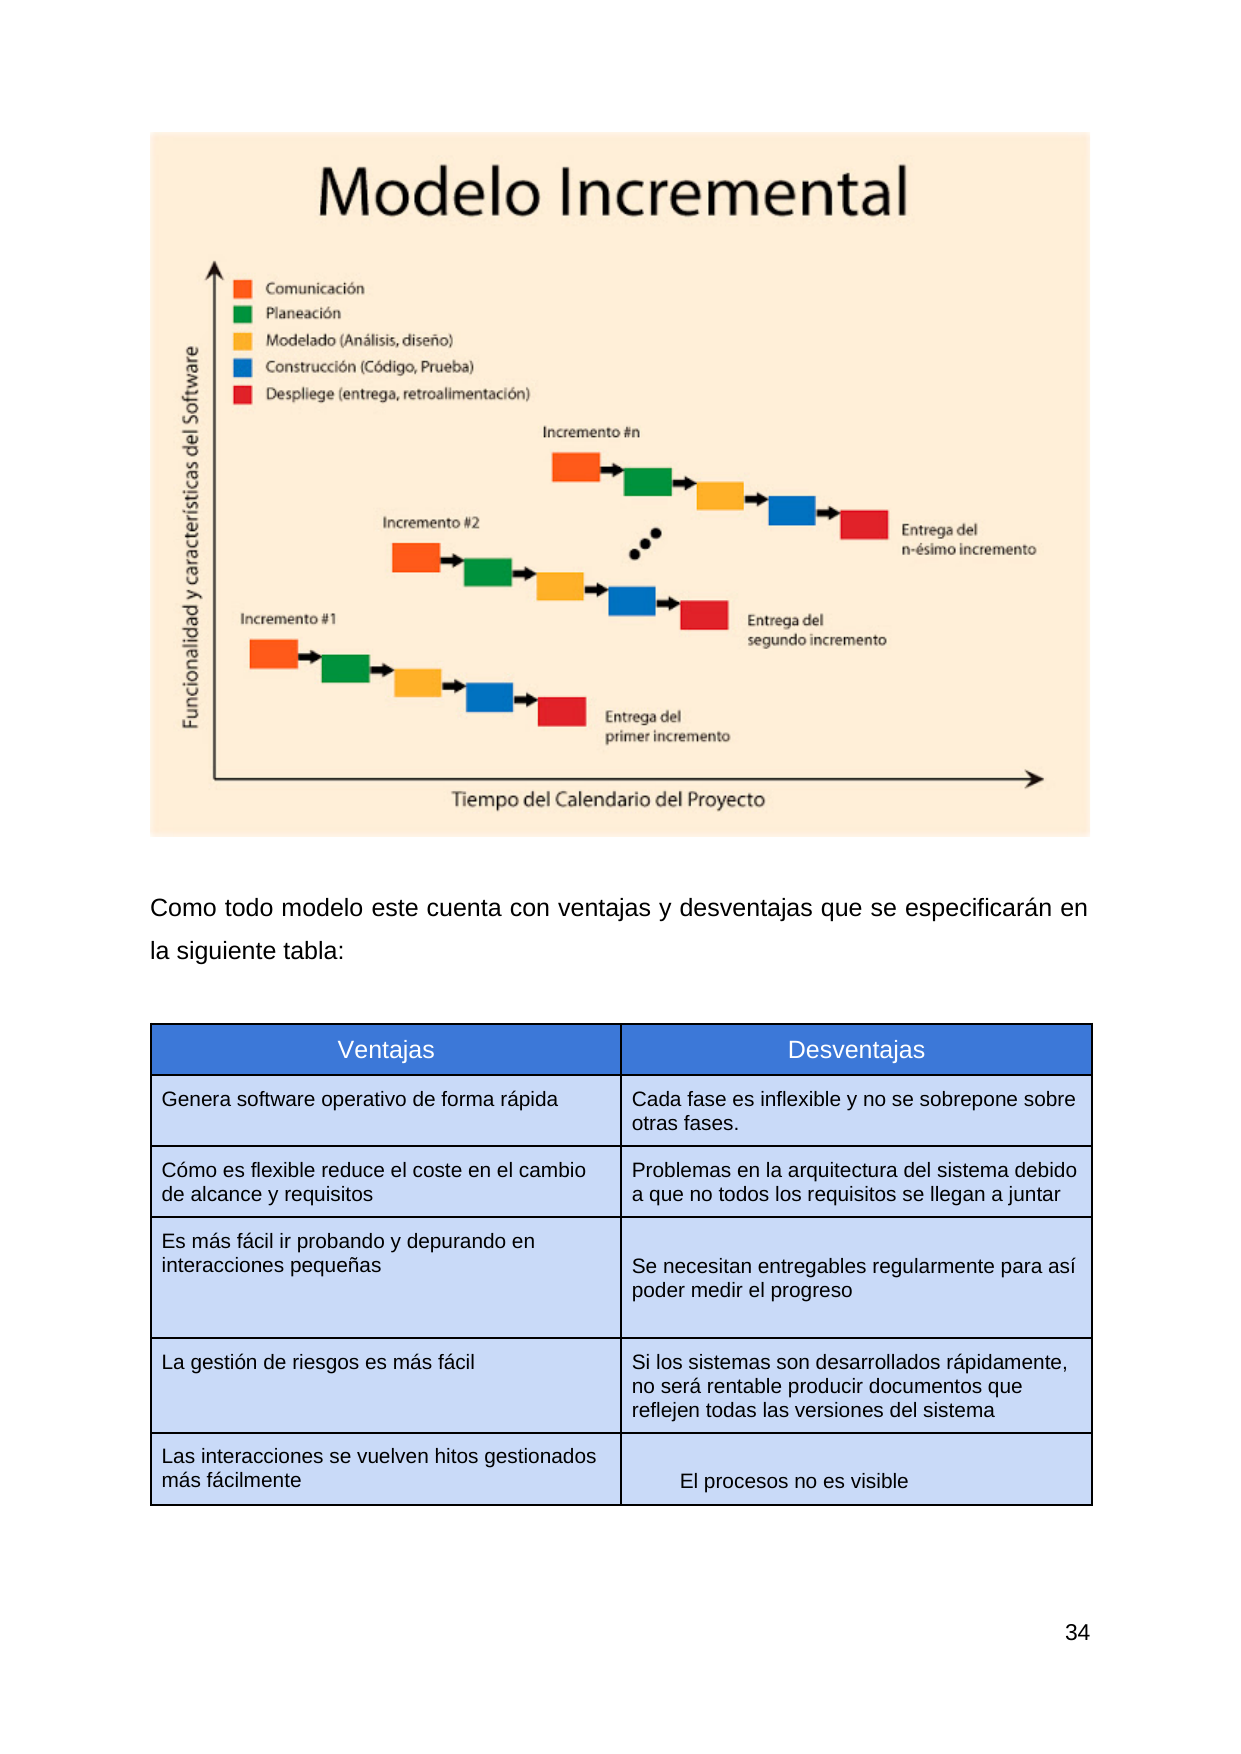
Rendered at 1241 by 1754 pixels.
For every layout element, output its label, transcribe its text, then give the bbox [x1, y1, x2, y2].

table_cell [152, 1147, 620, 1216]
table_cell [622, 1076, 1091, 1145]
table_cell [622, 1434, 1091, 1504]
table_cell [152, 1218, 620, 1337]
picture [150, 132, 1091, 837]
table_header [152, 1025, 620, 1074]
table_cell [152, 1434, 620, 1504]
text Como todo modelo este cuenta con ventajas y desventajas que se especificarán en la siguiente tabla: [150, 893, 1090, 965]
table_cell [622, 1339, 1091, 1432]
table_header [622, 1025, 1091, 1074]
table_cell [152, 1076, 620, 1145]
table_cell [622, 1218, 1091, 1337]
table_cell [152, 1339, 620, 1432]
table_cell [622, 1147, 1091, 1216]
